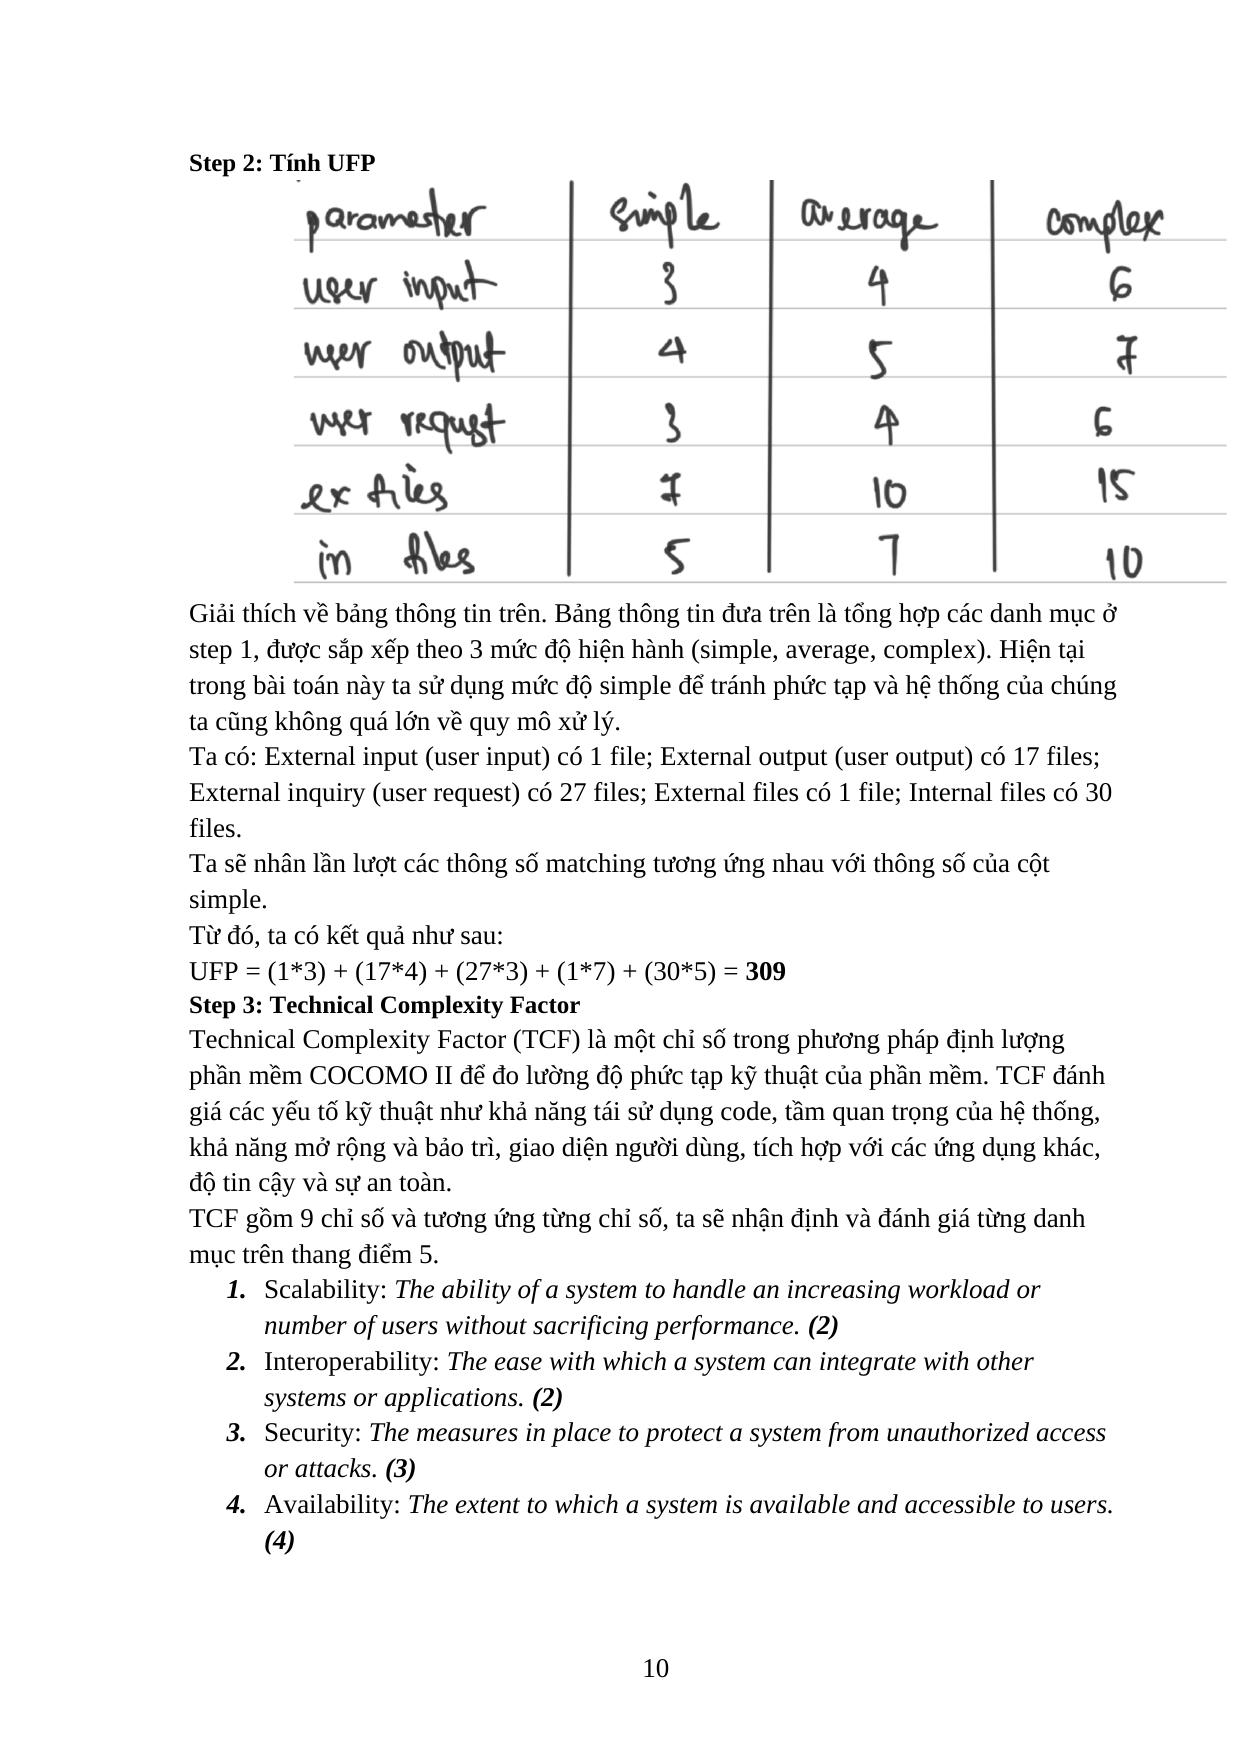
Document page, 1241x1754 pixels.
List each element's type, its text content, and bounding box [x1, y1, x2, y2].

text Ta sẽ nhân lần lượt các thông số matching tương ứng nhau với thông số của cột simple. [189, 848, 1122, 914]
list Interoperability: The ease with which a system can integrate with other systems or applications. (2) [226, 1345, 1122, 1412]
list Scalability: The ability of a system to handle an increasing workload or number of users without sacrificing performance. (2) [226, 1274, 1122, 1341]
subtitle Step 3: Technical Complexity Factor [189, 991, 1122, 1019]
picture [293, 180, 1227, 594]
text UFP = (1*3) + (17*4) + (27*3) + (1*7) + (30*5) = 309 [189, 955, 1122, 986]
text TCF gồm 9 chỉ số và tương ứng từng chỉ số, ta sẽ nhận định và đánh giá từng danh mục trên thang điểm 5. [189, 1202, 1122, 1269]
list Security: The measures in place to protect a system from unauthorized access or attacks. (3) [226, 1417, 1122, 1483]
text Từ đó, ta có kết quả như sau: [189, 919, 1122, 950]
text Ta có: External input (user input) có 1 file; External output (user output) có 17 files; External inquiry (user request) có 27 files; External files có 1 file; Internal files có 30 files. [189, 740, 1122, 843]
list Availability: The extent to which a system is available and accessible to users. (4) [226, 1488, 1122, 1555]
text Giải thích về bảng thông tin trên. Bảng thông tin đưa trên là tổng hợp các danh mục ở step 1, được sắp xếp theo 3 mức độ hiện hành (simple, average, complex). Hiện tại trong bài toán này ta sử dụng mức độ simple để tránh phức tạp và hệ thống của chúng ta cũng không quá lớn về quy mô xử lý. [189, 597, 1122, 736]
text Technical Complexity Factor (TCF) là một chỉ số trong phương pháp định lượng phần mềm COCOMO II để đo lường độ phức tạp kỹ thuật của phần mềm. TCF đánh giá các yếu tố kỹ thuật như khả năng tái sử dụng code, tầm quan trọng của hệ thống, khả năng mở rộng và bảo trì, giao diện người dùng, tích hợp với các ứng dụng khác, độ tin cậy và sự an toàn. [189, 1023, 1122, 1198]
